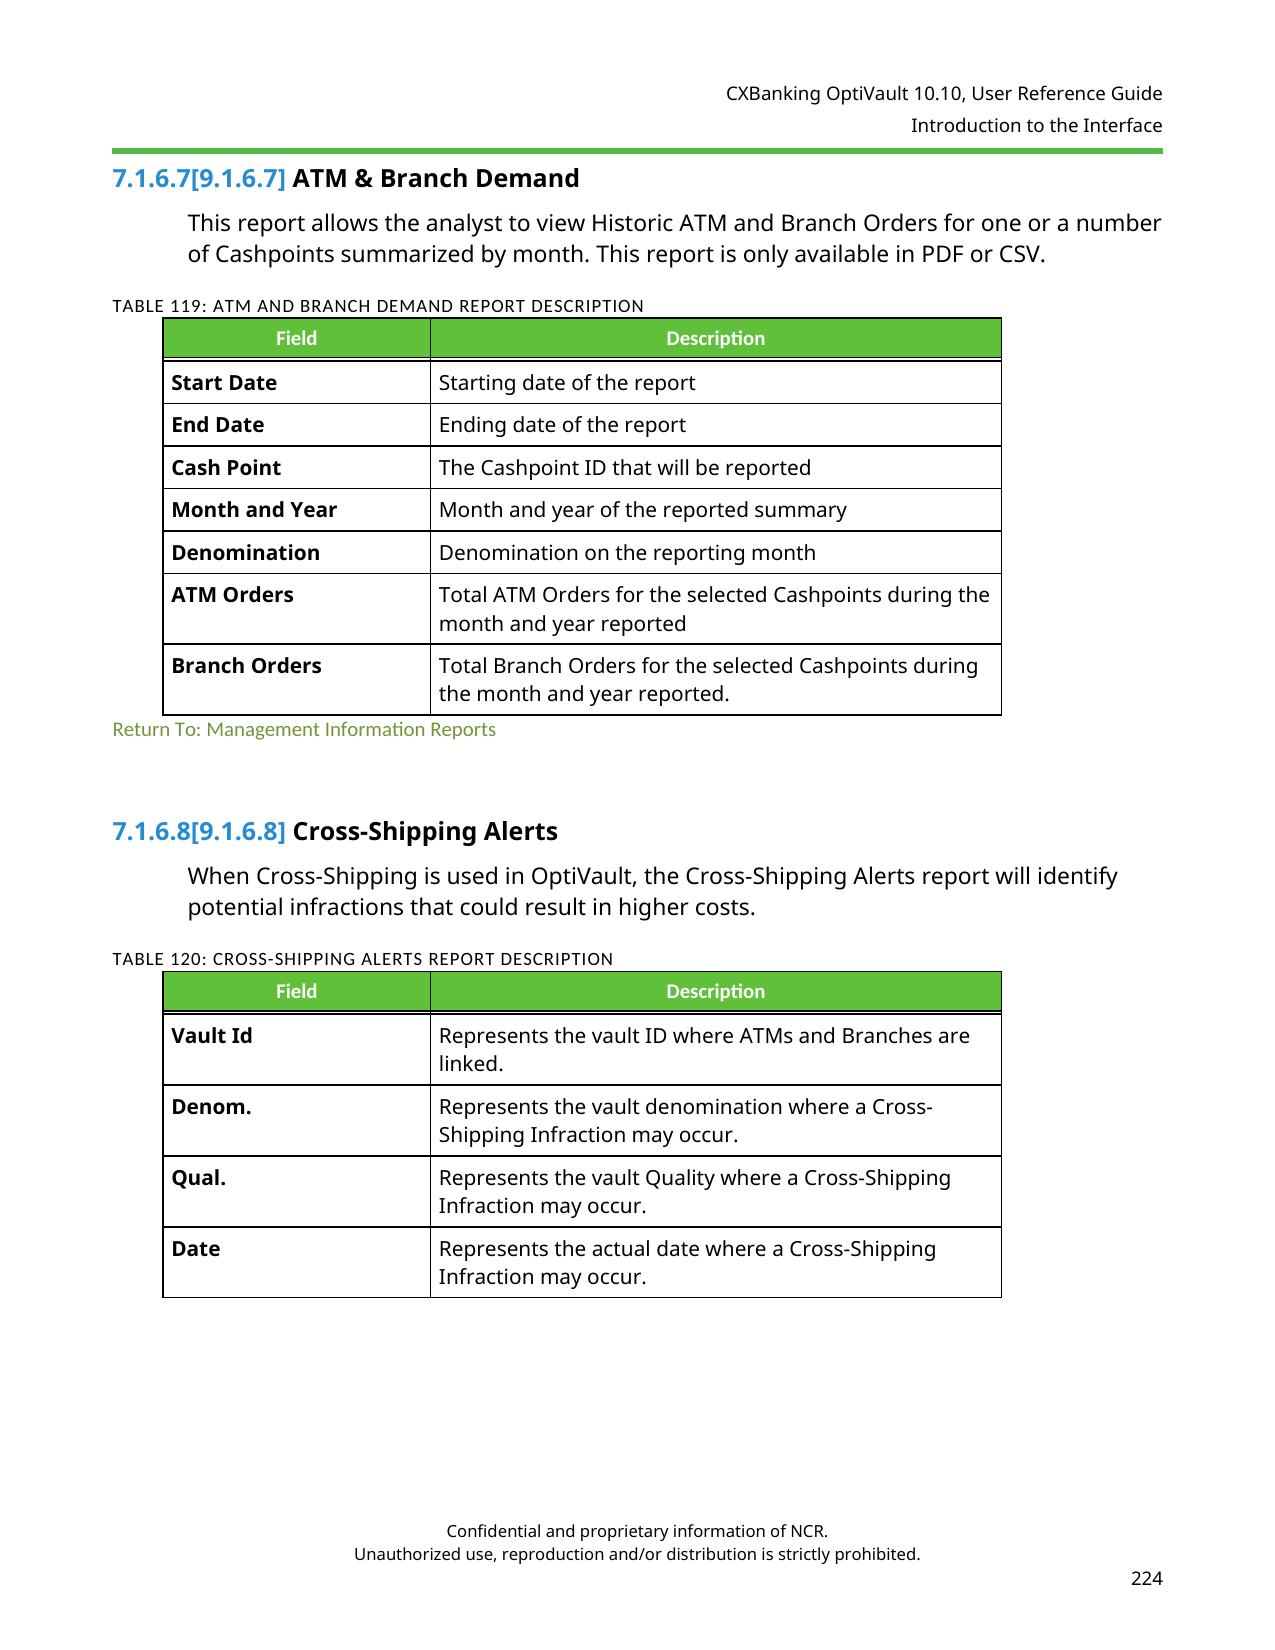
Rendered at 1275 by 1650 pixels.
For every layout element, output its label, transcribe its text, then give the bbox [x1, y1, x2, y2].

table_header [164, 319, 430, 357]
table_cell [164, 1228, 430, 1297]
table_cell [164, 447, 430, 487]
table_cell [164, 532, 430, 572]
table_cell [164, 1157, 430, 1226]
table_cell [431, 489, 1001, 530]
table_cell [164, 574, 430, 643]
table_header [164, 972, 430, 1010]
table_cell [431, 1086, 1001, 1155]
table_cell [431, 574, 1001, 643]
text This report allows the analyst to view Historic ATM and Branch Orders for one or a number of Cashpoints summarized by month. This report is only available in PDF or CSV. [187, 207, 1163, 269]
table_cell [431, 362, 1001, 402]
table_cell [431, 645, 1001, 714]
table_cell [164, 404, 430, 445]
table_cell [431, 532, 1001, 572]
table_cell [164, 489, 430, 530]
text Return To: Management Information Reports [112, 716, 1163, 741]
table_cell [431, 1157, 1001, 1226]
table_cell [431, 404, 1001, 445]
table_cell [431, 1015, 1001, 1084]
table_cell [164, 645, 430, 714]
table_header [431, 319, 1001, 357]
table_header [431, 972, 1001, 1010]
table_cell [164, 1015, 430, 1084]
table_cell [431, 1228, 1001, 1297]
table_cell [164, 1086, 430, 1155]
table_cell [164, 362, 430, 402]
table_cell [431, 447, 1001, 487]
text When Cross-Shipping is used in OptiVault, the Cross-Shipping Alerts report will identify potential infractions that could result in higher costs. [187, 860, 1163, 923]
subtitle Cross-Shipping Alerts [112, 813, 1163, 848]
subtitle ATM & Branch Demand [112, 160, 1163, 194]
